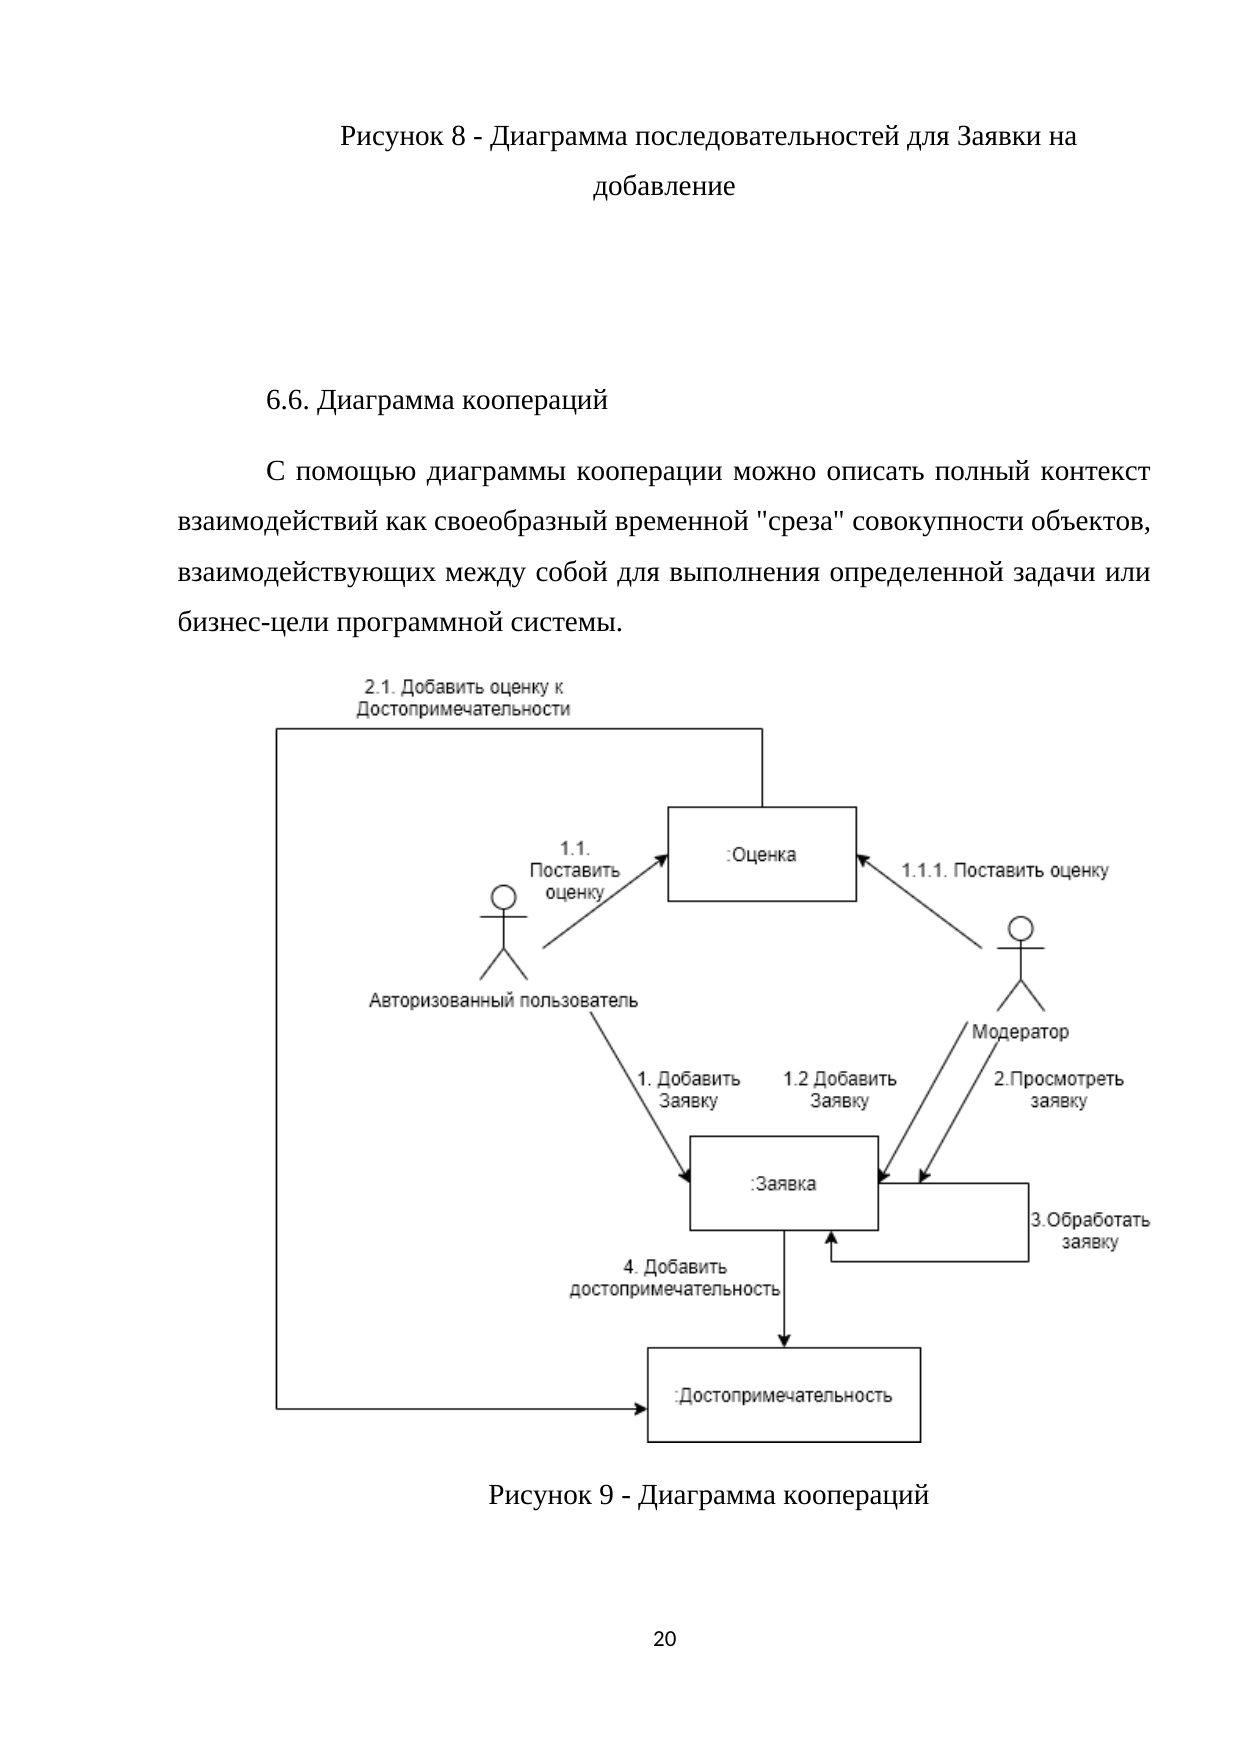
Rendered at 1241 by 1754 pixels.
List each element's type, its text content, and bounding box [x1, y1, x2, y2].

text С помощью диаграммы кооперации можно описать полный контекст взаимодействий как своеобразный временной "среза" совокупности объектов, взаимодействующих между собой для выполнения определенной задачи или бизнес-цели программной системы. [177, 453, 1152, 637]
subtitle 6.6. Диаграмма коопераций [177, 382, 1152, 415]
picture [265, 675, 1152, 1443]
text Рисунок 9 - Диаграмма коопераций [177, 1477, 1152, 1511]
text Рисунок 8 - Диаграмма последовательностей для Заявки на добавление [177, 118, 1152, 202]
